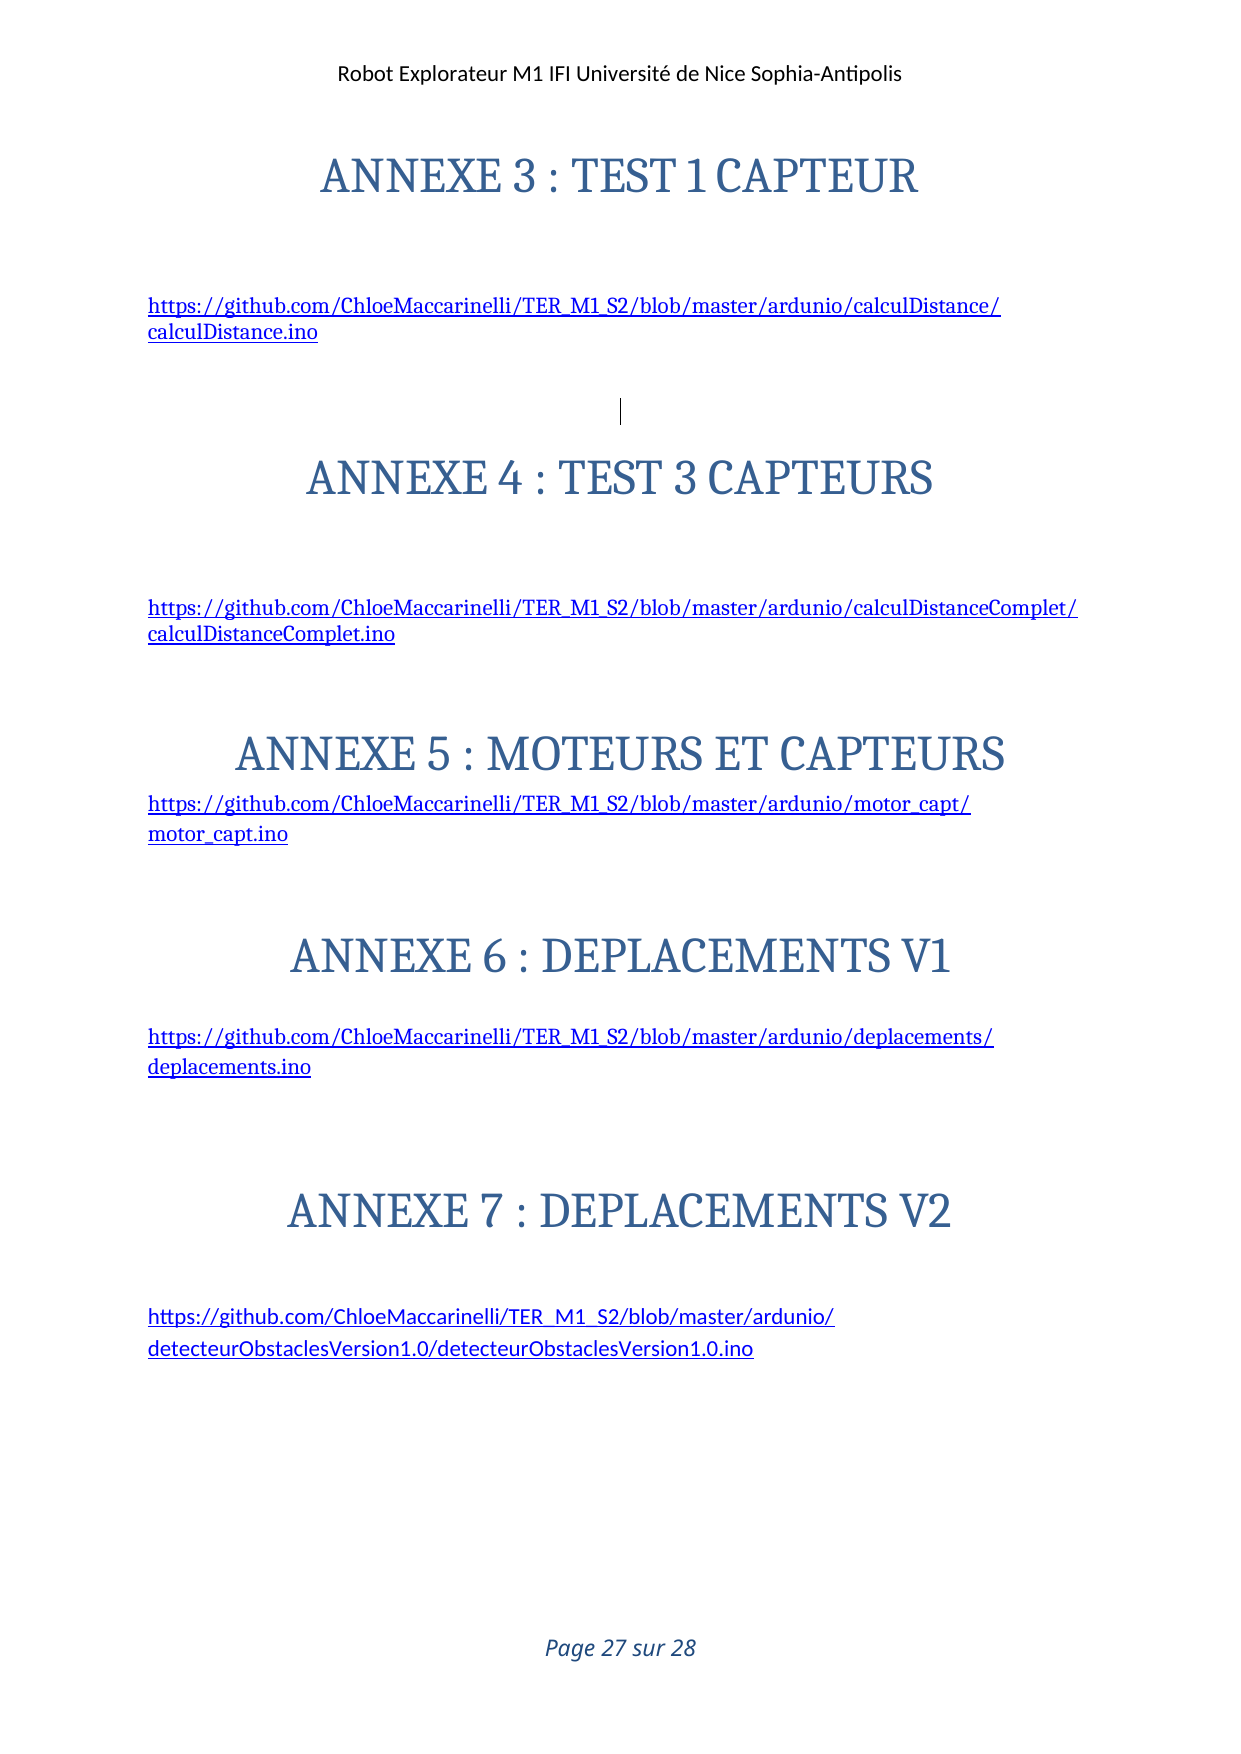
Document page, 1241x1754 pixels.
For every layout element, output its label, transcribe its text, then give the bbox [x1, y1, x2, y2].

subtitle ANNEXE 3 : TEST 1 CAPTEUR [148, 148, 1093, 205]
text https://github.com/ChloeMaccarinelli/TER_M1_S2/blob/master/ardunio/calculDistance/calculDistance.ino [148, 293, 1093, 345]
text https://github.com/ChloeMaccarinelli/TER_M1_S2/blob/master/ardunio/calculDistanceComplet/calculDistanceComplet.ino [148, 594, 1093, 647]
text https://github.com/ChloeMaccarinelli/TER_M1_S2/blob/master/ardunio/motor_capt/motor_capt.ino [148, 791, 1093, 848]
subtitle ANNEXE 5 : MOTEURS ET CAPTEURS [148, 725, 1093, 782]
text https://github.com/ChloeMaccarinelli/TER_M1_S2/blob/master/ardunio/deplacements/deplacements.ino [148, 993, 1093, 1080]
subtitle ANNEXE 6 : DEPLACEMENTS V1 [148, 927, 1093, 985]
subtitle ANNEXE 7 : DEPLACEMENTS V2 [148, 1183, 1093, 1240]
subtitle ANNEXE 4 : TEST 3 CAPTEURS [148, 449, 1093, 507]
text https://github.com/ChloeMaccarinelli/TER_M1_S2/blob/master/ardunio/detecteurObstaclesVersion1.0/detecteurObstaclesVersion1.0.ino [148, 1302, 1093, 1362]
